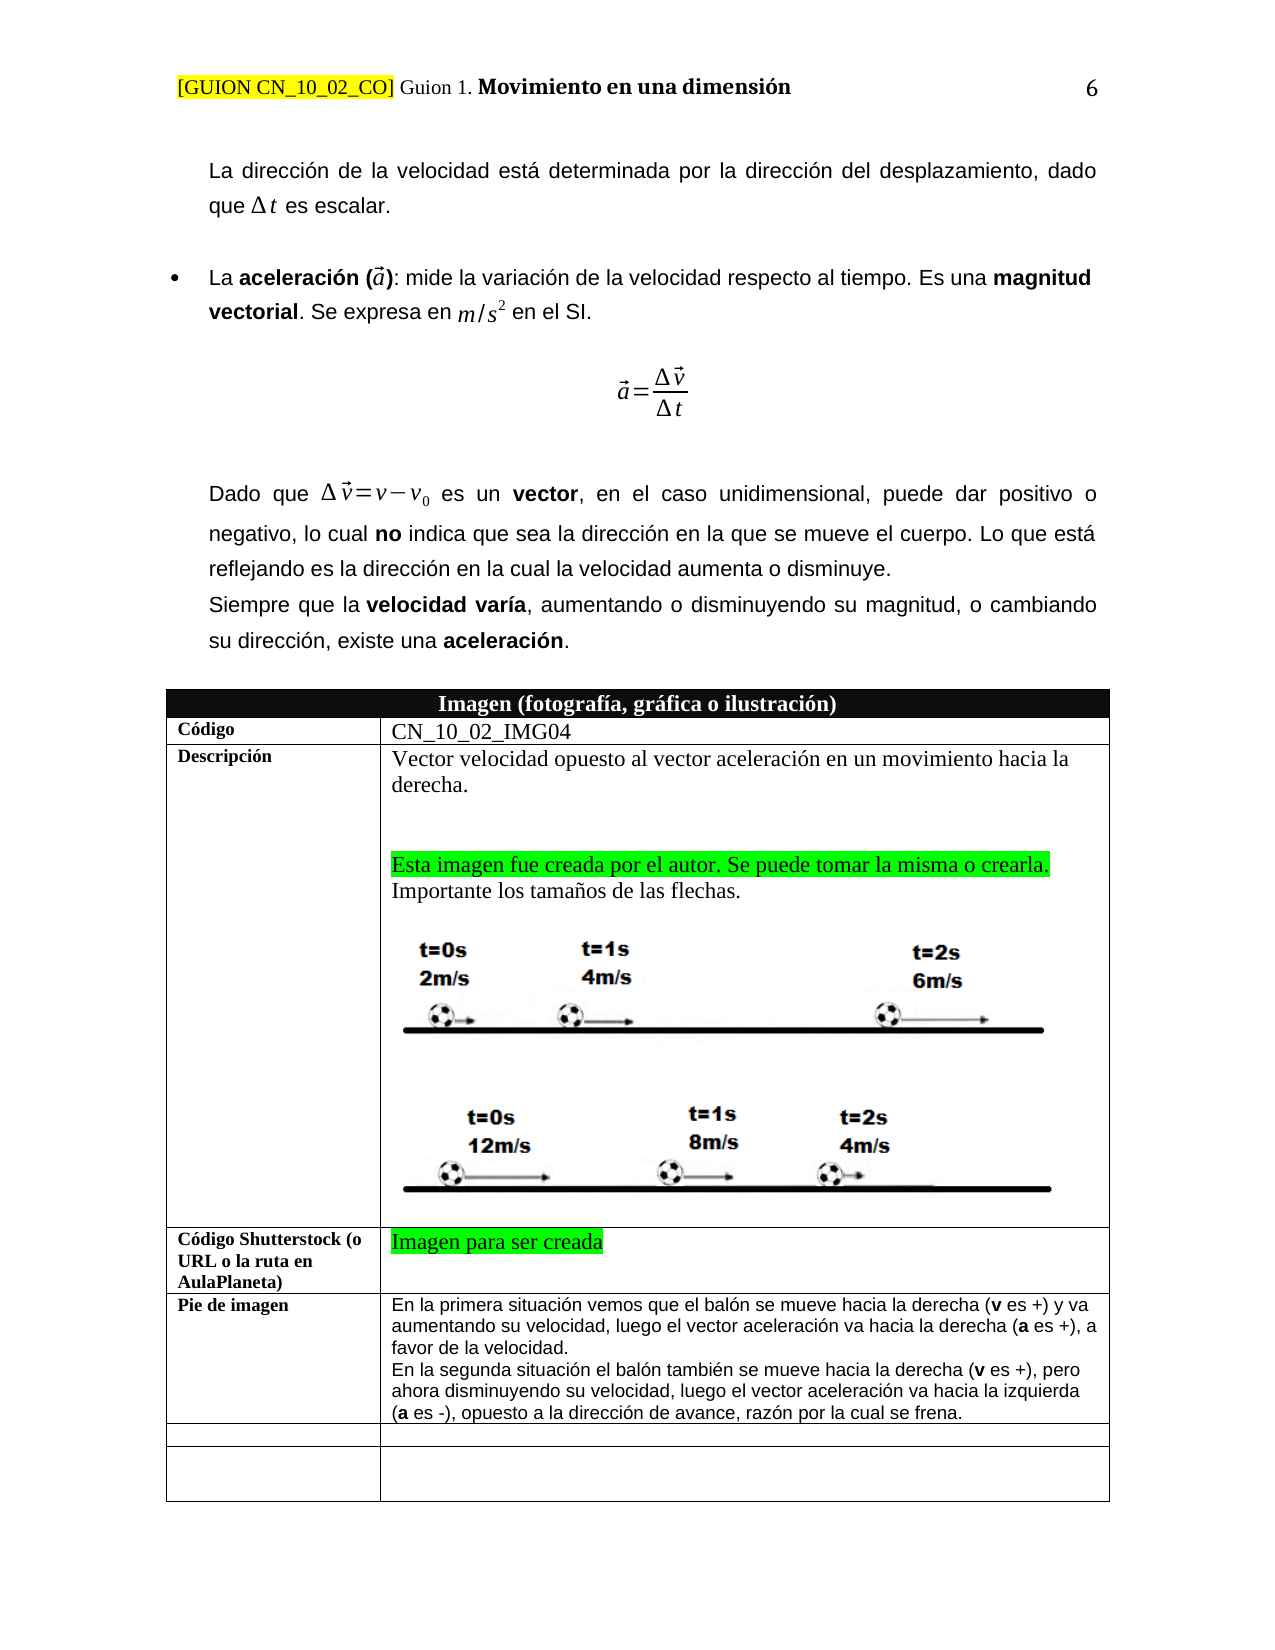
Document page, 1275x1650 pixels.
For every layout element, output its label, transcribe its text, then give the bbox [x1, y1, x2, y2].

list La aceleración (): mide la variación de la velocidad respecto al tiempo. Es una magnitud vectorial. Se expresa en en el SI. [171, 255, 1098, 327]
table_cell Código [167, 718, 380, 744]
text La dirección de la velocidad está determinada por la dirección del desplazamiento, dado que es escalar. [208, 148, 1098, 219]
picture [391, 929, 1065, 1201]
table_cell Imagen para ser creada [381, 1228, 1109, 1293]
table_cell Código Shutterstock (o URL o la ruta en AulaPlaneta) [167, 1228, 380, 1293]
table_cell Pie de imagen [167, 1294, 380, 1423]
table_cell [167, 1447, 380, 1501]
table_cell [381, 1447, 1109, 1501]
text Siempre que la velocidad varía, aumentando o disminuyendo su magnitud, o cambiando su dirección, existe una aceleración. [208, 582, 1098, 653]
table_cell Vector velocidad opuesto al vector aceleración en un movimiento hacia la derecha. Esta imagen fue creada por el autor. Se puede tomar la misma o crearla. Importante los tamaños de las flechas. [381, 745, 1109, 1227]
table_cell [167, 1424, 380, 1446]
table_cell Descripción [167, 745, 380, 1227]
text Dado que es un vector, en el caso unidimensional, puede dar positivo o negativo, lo cual no indica que sea la dirección en la que se mueve el cuerpo. Lo que está reflejando es la dirección en la cual la velocidad aumenta o disminuye. [208, 474, 1098, 582]
table_header Imagen (fotografía, gráfica o ilustración) [167, 690, 1109, 717]
table_cell [381, 1424, 1109, 1446]
table_cell CN_10_02_IMG04 [381, 718, 1109, 744]
table_cell En la primera situación vemos que el balón se mueve hacia la derecha (v es +) y va aumentando su velocidad, luego el vector aceleración va hacia la derecha (a es +), a favor de la velocidad. En la segunda situación el balón también se mueve hacia la derecha (v es +), pero ahora disminuyendo su velocidad, luego el vector aceleración va hacia la izquierda (a es -), opuesto a la dirección de avance, razón por la cual se frena. [381, 1294, 1109, 1423]
